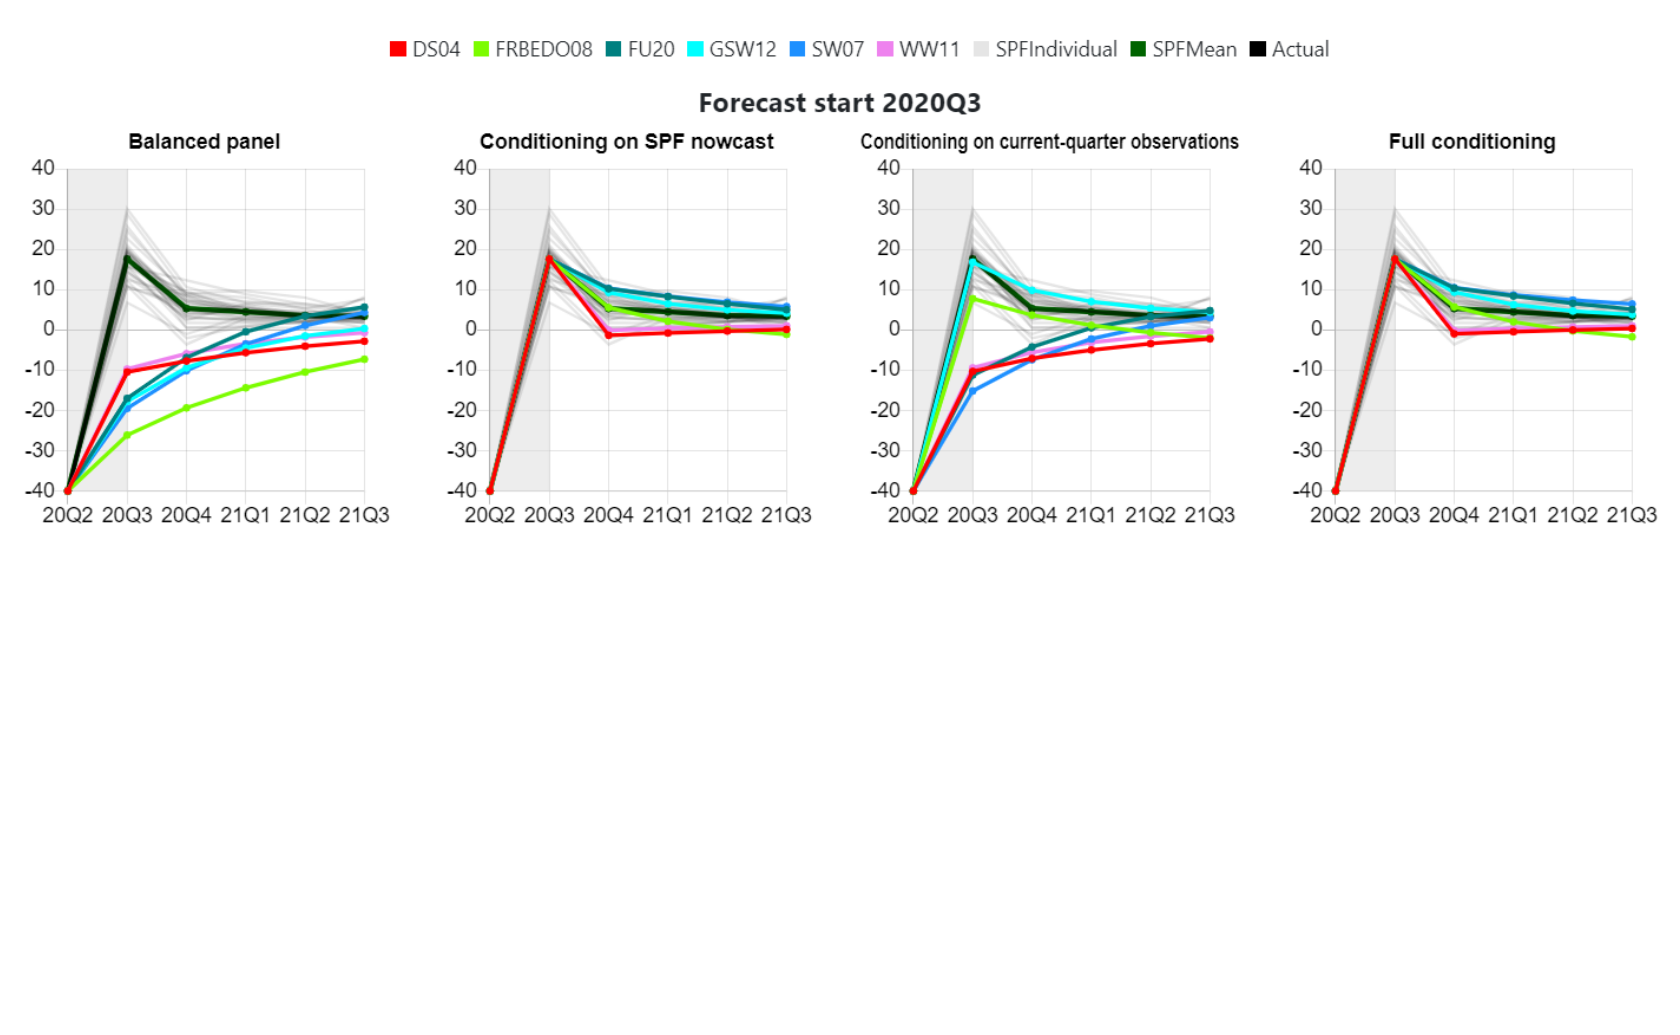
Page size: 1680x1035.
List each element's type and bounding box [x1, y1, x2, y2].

picture [15, 14, 1666, 559]
